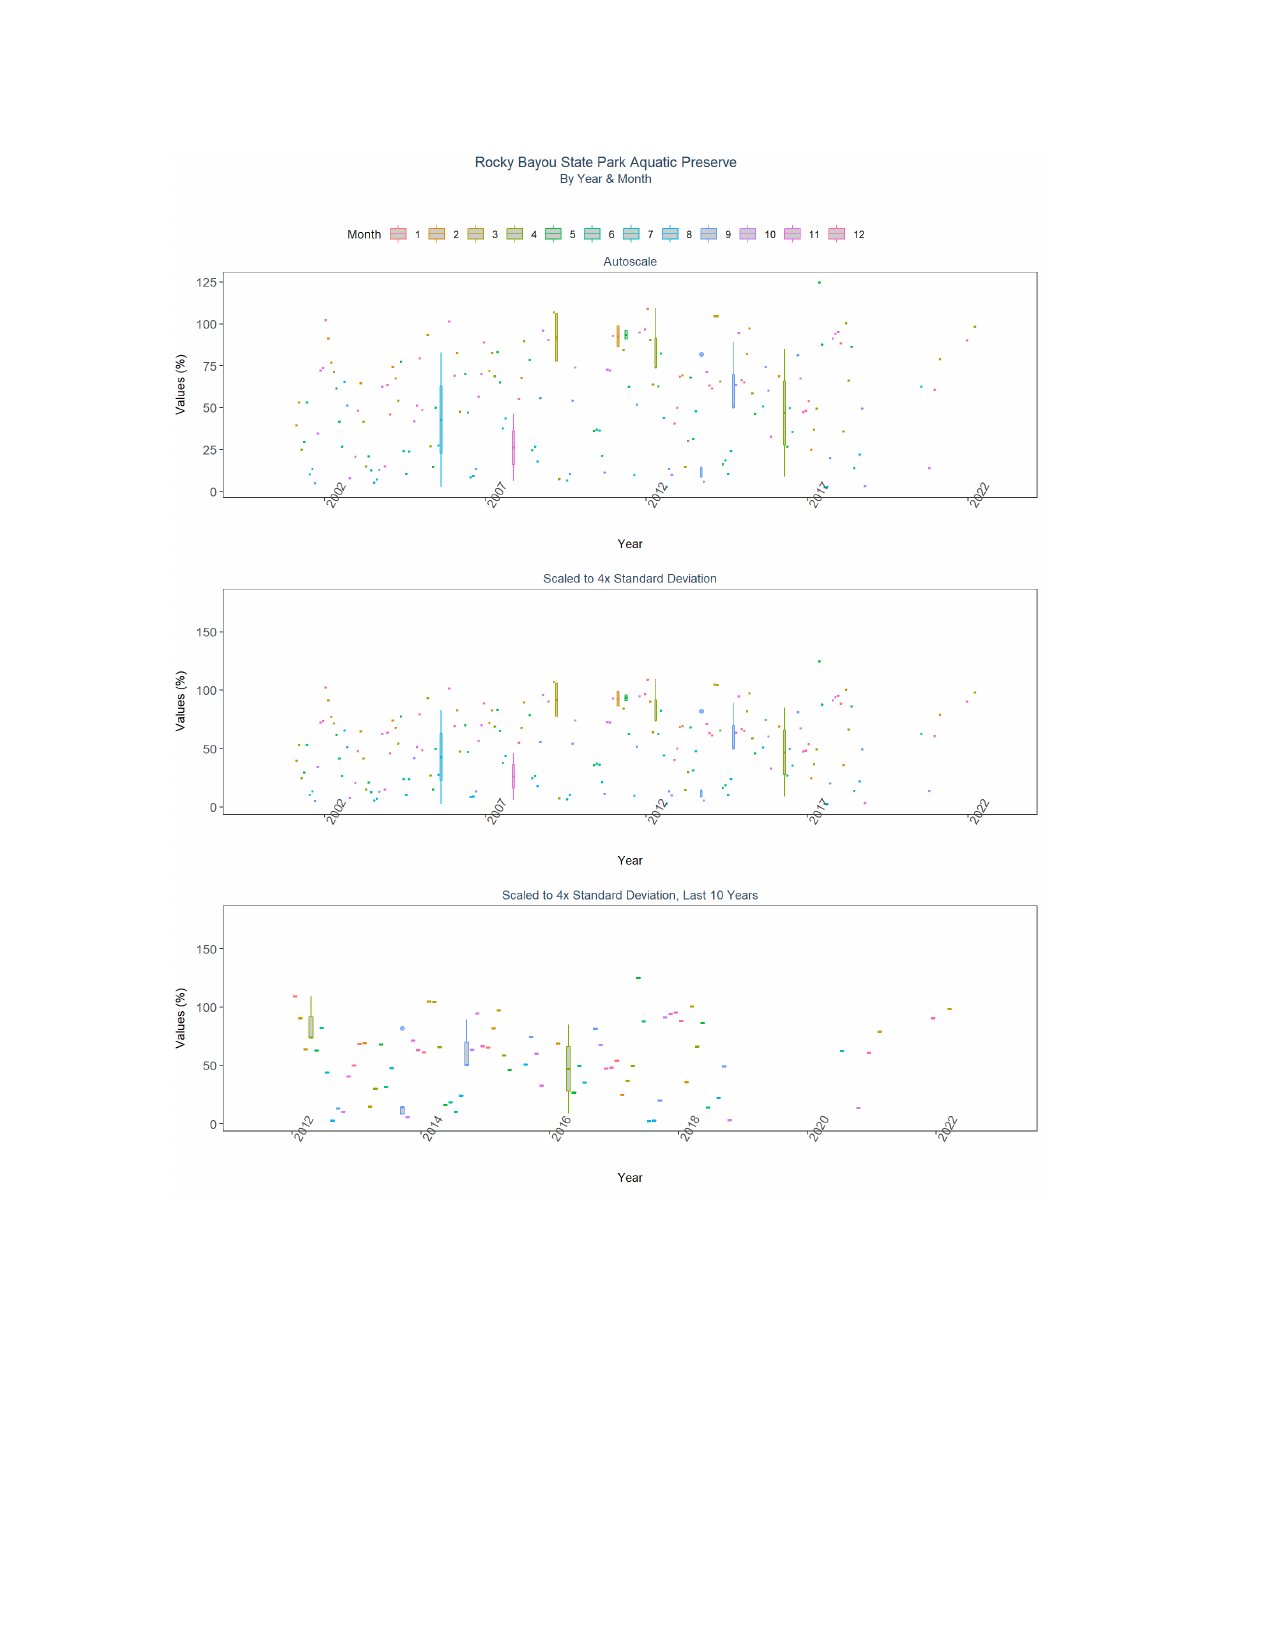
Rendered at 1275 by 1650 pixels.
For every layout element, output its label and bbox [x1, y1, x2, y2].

picture [168, 150, 1044, 1200]
